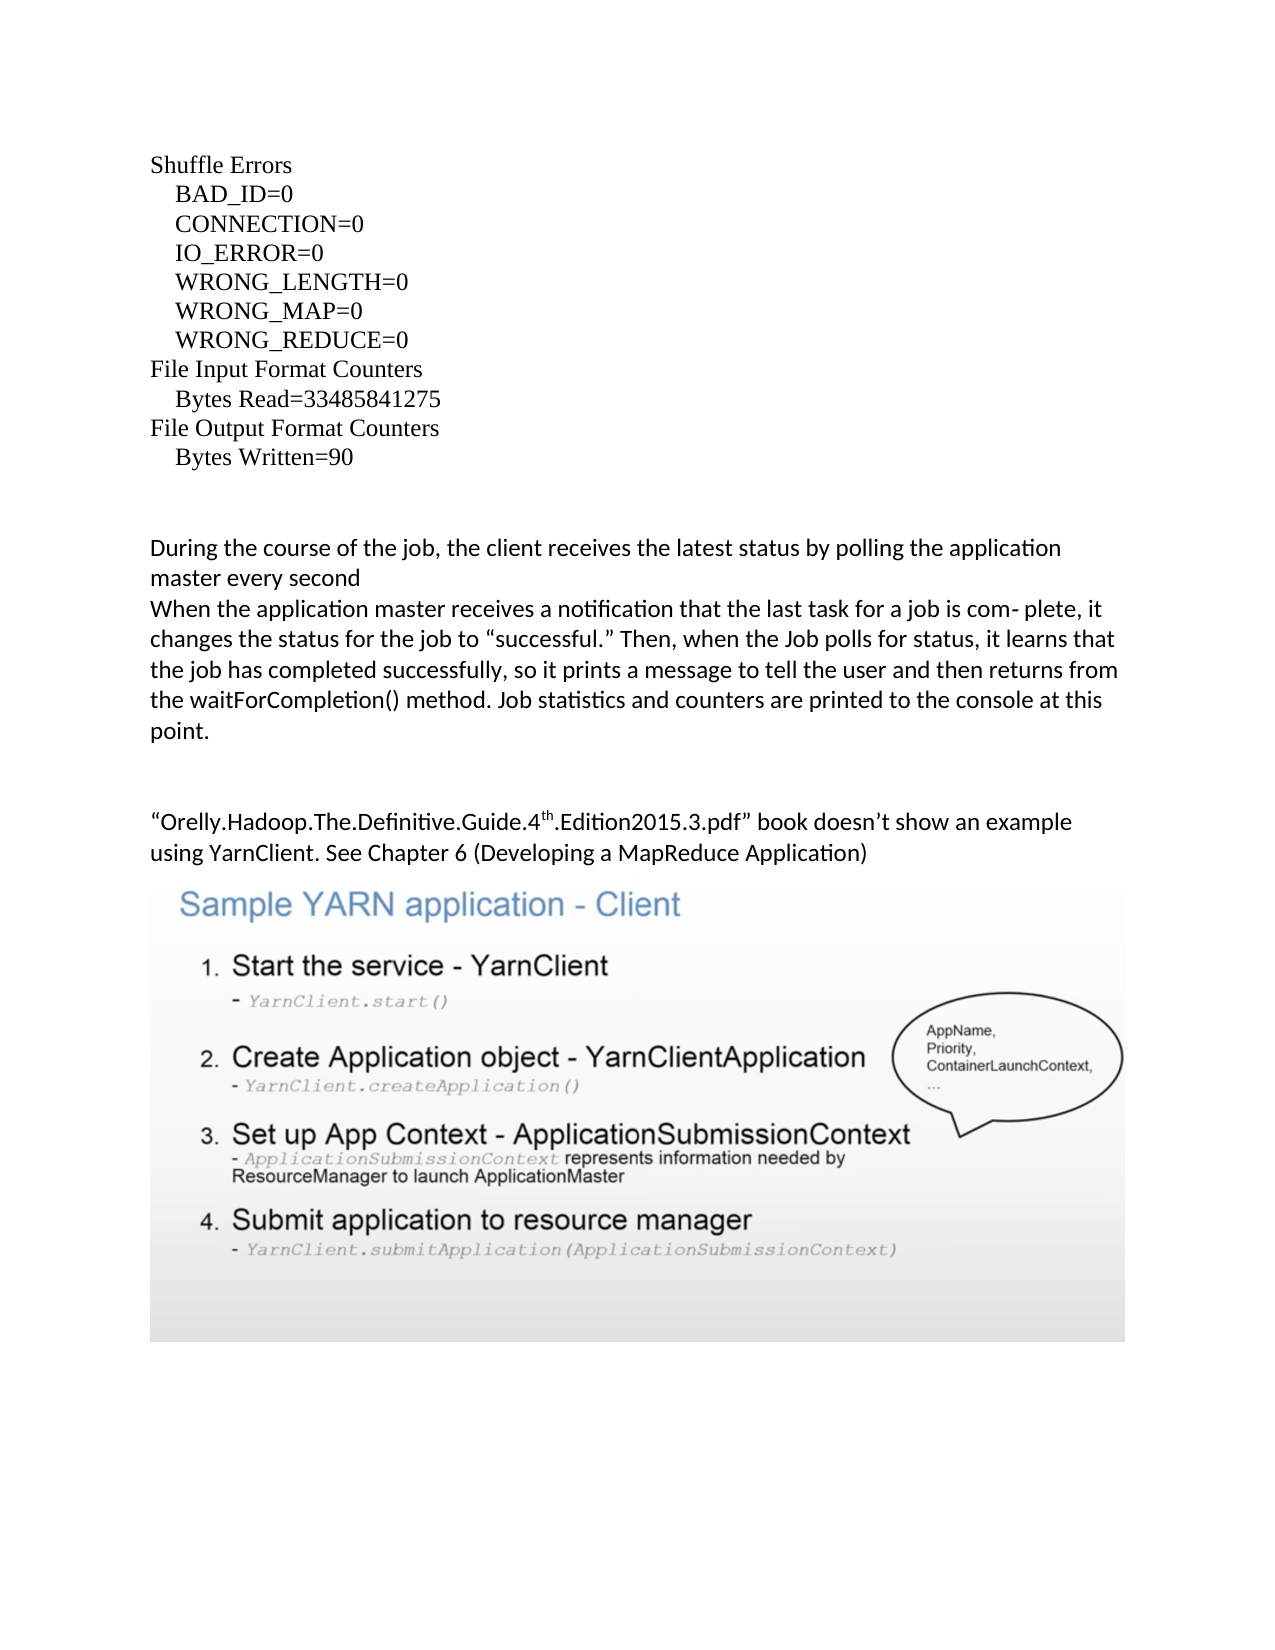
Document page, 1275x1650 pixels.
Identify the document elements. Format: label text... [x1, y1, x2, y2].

text Bytes Written=90 [150, 442, 1125, 471]
text “Orelly.Hadoop.The.Definitive.Guide.4th.Edition2015.3.pdf” book doesn’t show an example using YarnClient. See Chapter 6 (Developing a MapReduce Application) [150, 807, 1125, 867]
text During the course of the job, the client receives the latest status by polling the application master every second [150, 532, 1125, 593]
picture [150, 867, 1125, 1342]
text WRONG_MAP=0 [150, 296, 1125, 325]
text Shuffle Errors [150, 150, 1125, 179]
text File Input Format Counters [150, 354, 1125, 383]
text Bytes Read=33485841275 [150, 383, 1125, 412]
text WRONG_REDUCE=0 [150, 325, 1125, 354]
text IO_ERROR=0 [150, 237, 1125, 267]
text When the application master receives a notification that the last task for a job is com‐ plete, it changes the status for the job to “successful.” Then, when the Job polls for status, it learns that the job has completed successfully, so it prints a message to tell the user and then returns from the waitForCompletion() method. Job statistics and counters are printed to the console at this point. [150, 593, 1125, 746]
text File Output Format Counters [150, 412, 1125, 442]
text CONNECTION=0 [150, 208, 1125, 237]
text BAD_ID=0 [150, 179, 1125, 208]
text WRONG_LENGTH=0 [150, 267, 1125, 296]
